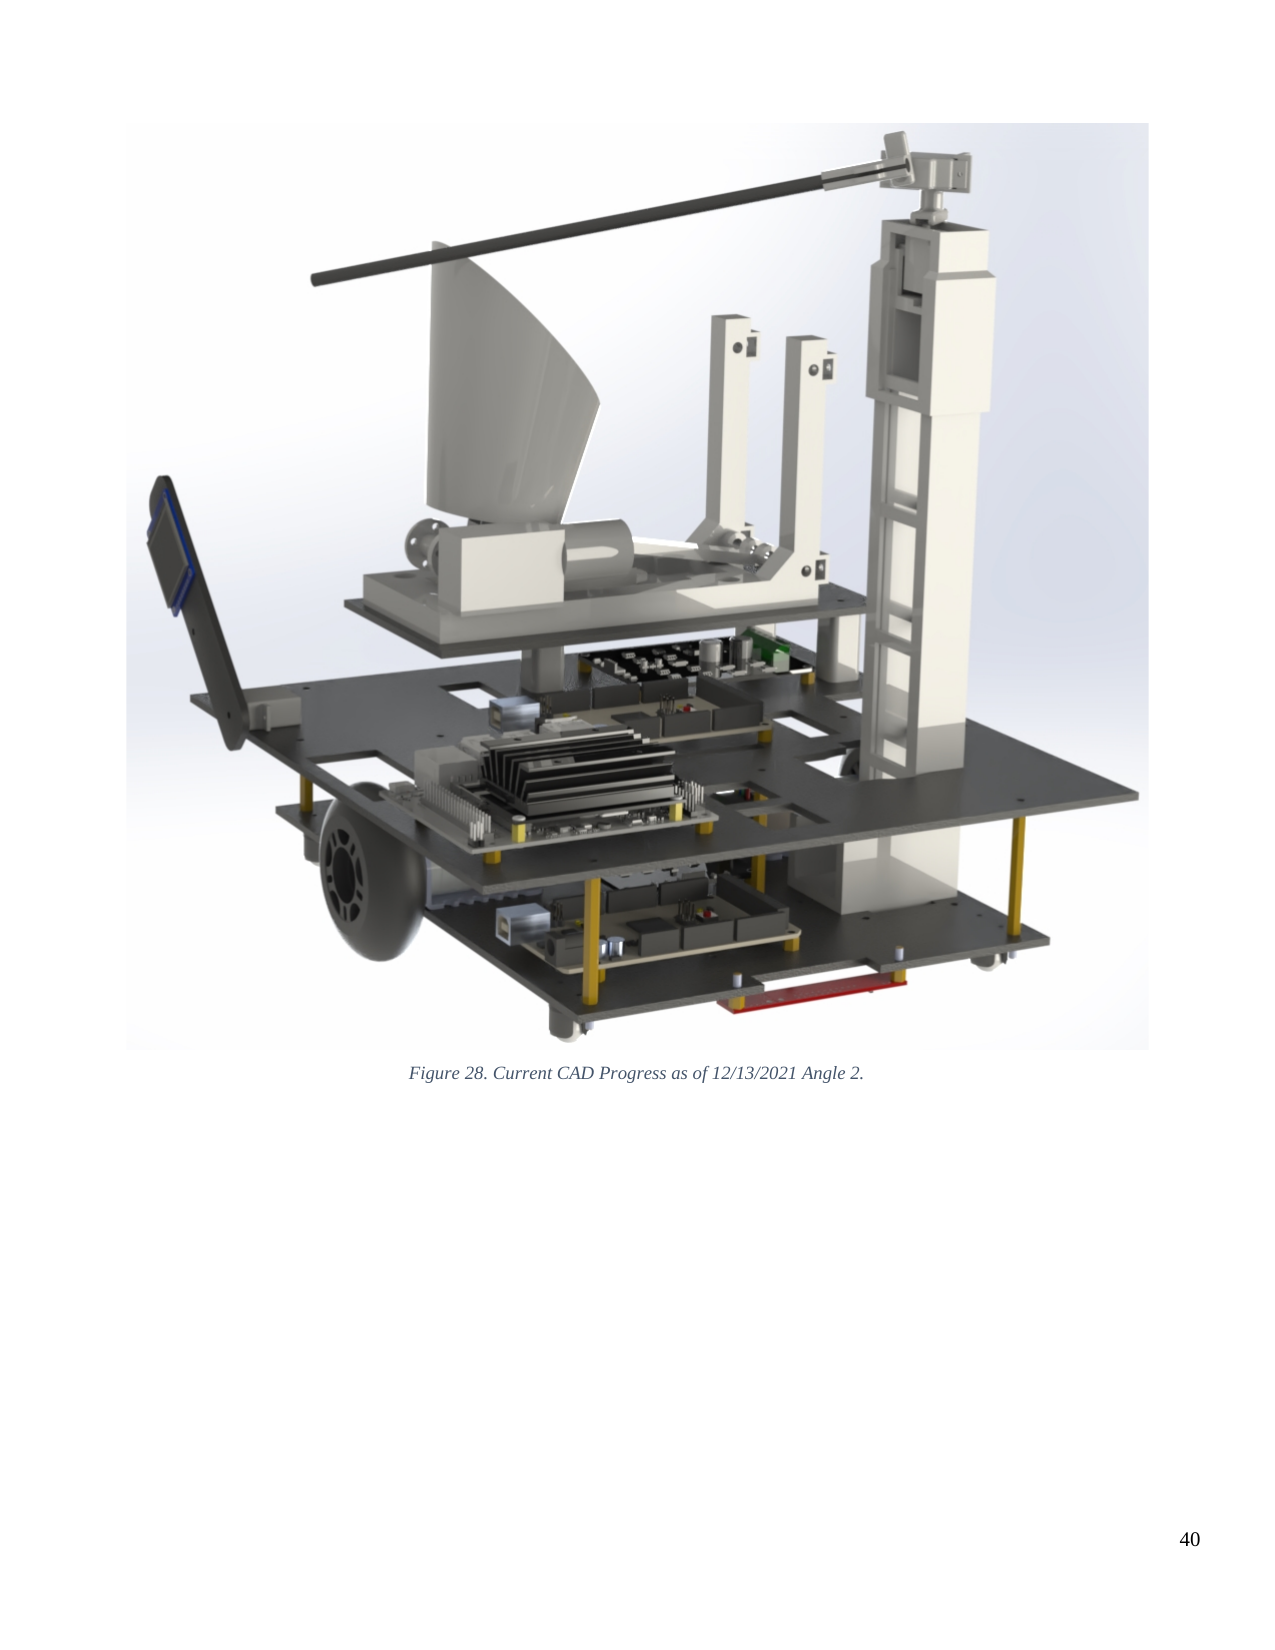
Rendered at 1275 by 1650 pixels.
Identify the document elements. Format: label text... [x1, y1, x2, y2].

picture [126, 123, 1149, 1050]
